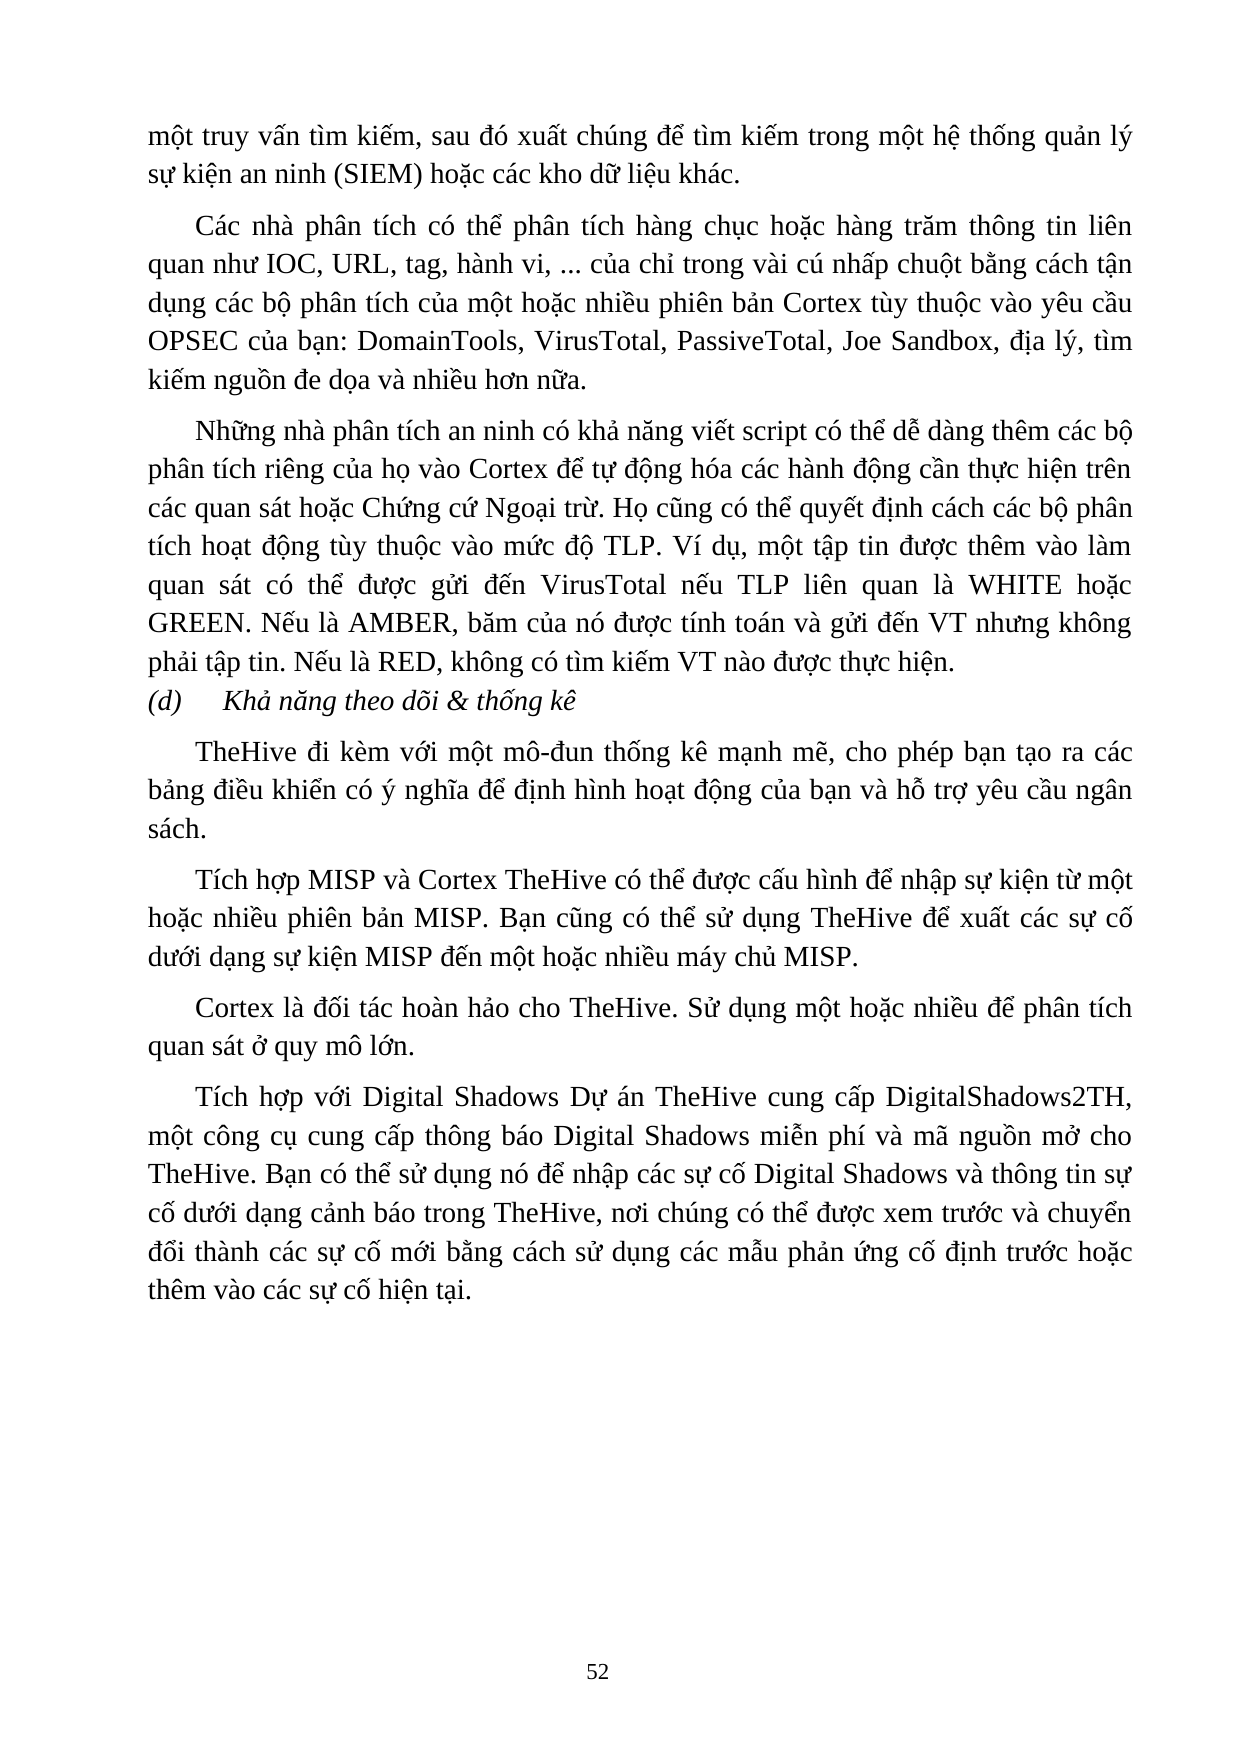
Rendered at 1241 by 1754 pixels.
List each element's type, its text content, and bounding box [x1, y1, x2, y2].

text Cortex là đối tác hoàn hảo cho TheHive. Sử dụng một hoặc nhiều để phân tích quan sát ở quy mô lớn. [148, 990, 1134, 1062]
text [148, 118, 1134, 190]
text Các nhà phân tích có thể phân tích hàng chục hoặc hàng trăm thông tin liên quan như IOC, URL, tag, hành vi, ... của chỉ trong vài cú nhấp chuột bằng cách tận dụng các bộ phân tích của một hoặc nhiều phiên bản Cortex tùy thuộc vào yêu cầu OPSEC của bạn: DomainTools, VirusTotal, PassiveTotal, Joe Sandbox, địa lý, tìm kiếm nguồn đe dọa và nhiều hơn nữa. [148, 208, 1134, 395]
text Tích hợp MISP và Cortex TheHive có thể được cấu hình để nhập sự kiện từ một hoặc nhiều phiên bản MISP. Bạn cũng có thể sử dụng TheHive để xuất các sự cố dưới dạng sự kiện MISP đến một hoặc nhiều máy chủ MISP. [148, 862, 1134, 972]
text Những nhà phân tích an ninh có khả năng viết script có thể dễ dàng thêm các bộ phân tích riêng của họ vào Cortex để tự động hóa các hành động cần thực hiện trên các quan sát hoặc Chứng cứ Ngoại trừ. Họ cũng có thể quyết định cách các bộ phân tích hoạt động tùy thuộc vào mức độ TLP. Ví dụ, một tập tin được thêm vào làm quan sát có thể được gửi đến VirusTotal nếu TLP liên quan là WHITE hoặc GREEN. Nếu là AMBER, băm của nó được tính toán và gửi đến VT nhưng không phải tập tin. Nếu là RED, không có tìm kiếm VT nào được thực hiện. [148, 413, 1134, 678]
text Khả năng theo dõi & thống kê [148, 683, 1134, 716]
text TheHive đi kèm với một mô-đun thống kê mạnh mẽ, cho phép bạn tạo ra các bảng điều khiển có ý nghĩa để định hình hoạt động của bạn và hỗ trợ yêu cầu ngân sách. [148, 734, 1134, 844]
text Tích hợp với Digital Shadows Dự án TheHive cung cấp DigitalShadows2TH, một công cụ cung cấp thông báo Digital Shadows miễn phí và mã nguồn mở cho TheHive. Bạn có thể sử dụng nó để nhập các sự cố Digital Shadows và thông tin sự cố dưới dạng cảnh báo trong TheHive, nơi chúng có thể được xem trước và chuyển đổi thành các sự cố mới bằng cách sử dụng các mẫu phản ứng cố định trước hoặc thêm vào các sự cố hiện tại. [148, 1079, 1134, 1306]
